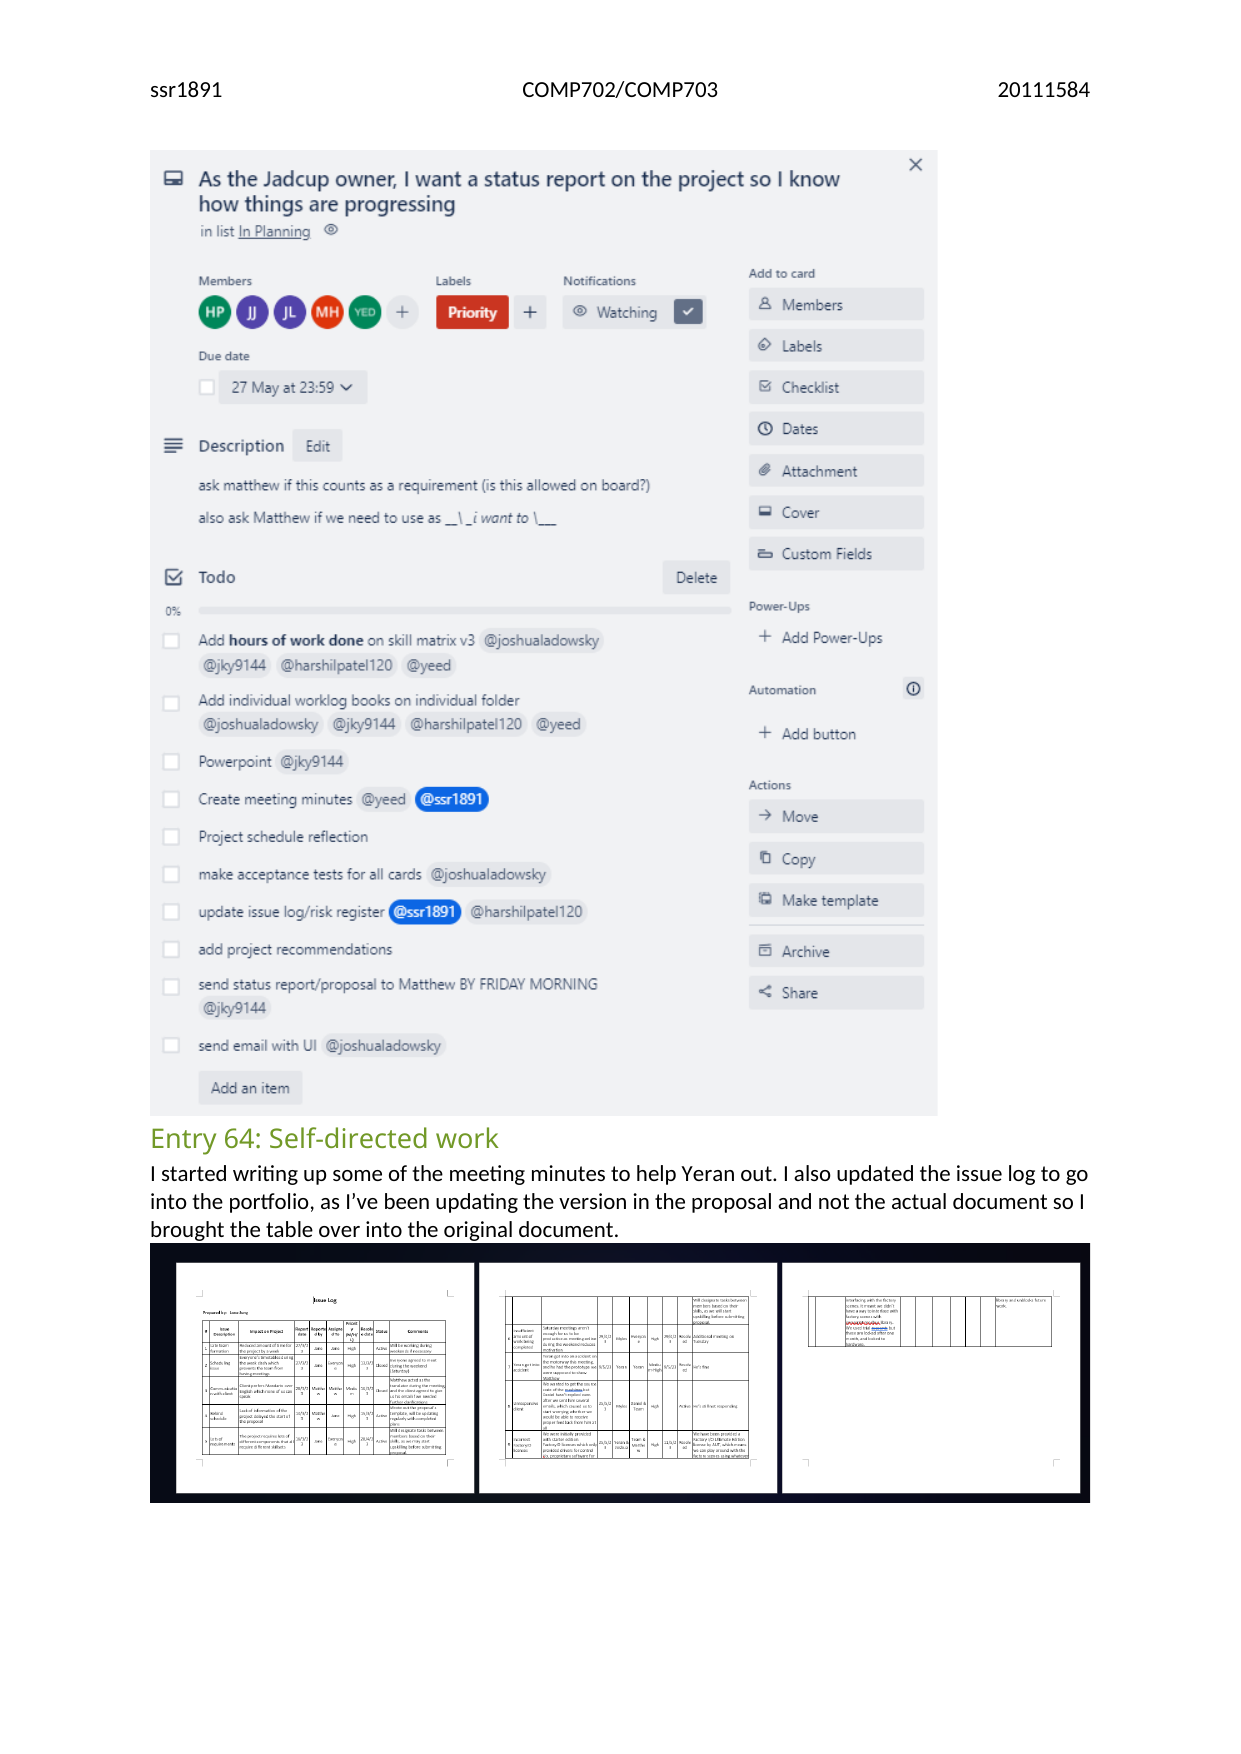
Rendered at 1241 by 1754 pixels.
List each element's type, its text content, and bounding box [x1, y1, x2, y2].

picture [150, 150, 938, 1116]
subtitle Entry 64: Self-directed work [150, 1119, 1090, 1156]
picture [150, 1243, 1091, 1503]
text I started writing up some of the meeting minutes to help Yeran out. I also updated the issue log to go into the portfolio, as I’ve been updating the version in the proposal and not the actual document so I brought the table over into the original document. [150, 1159, 1090, 1243]
